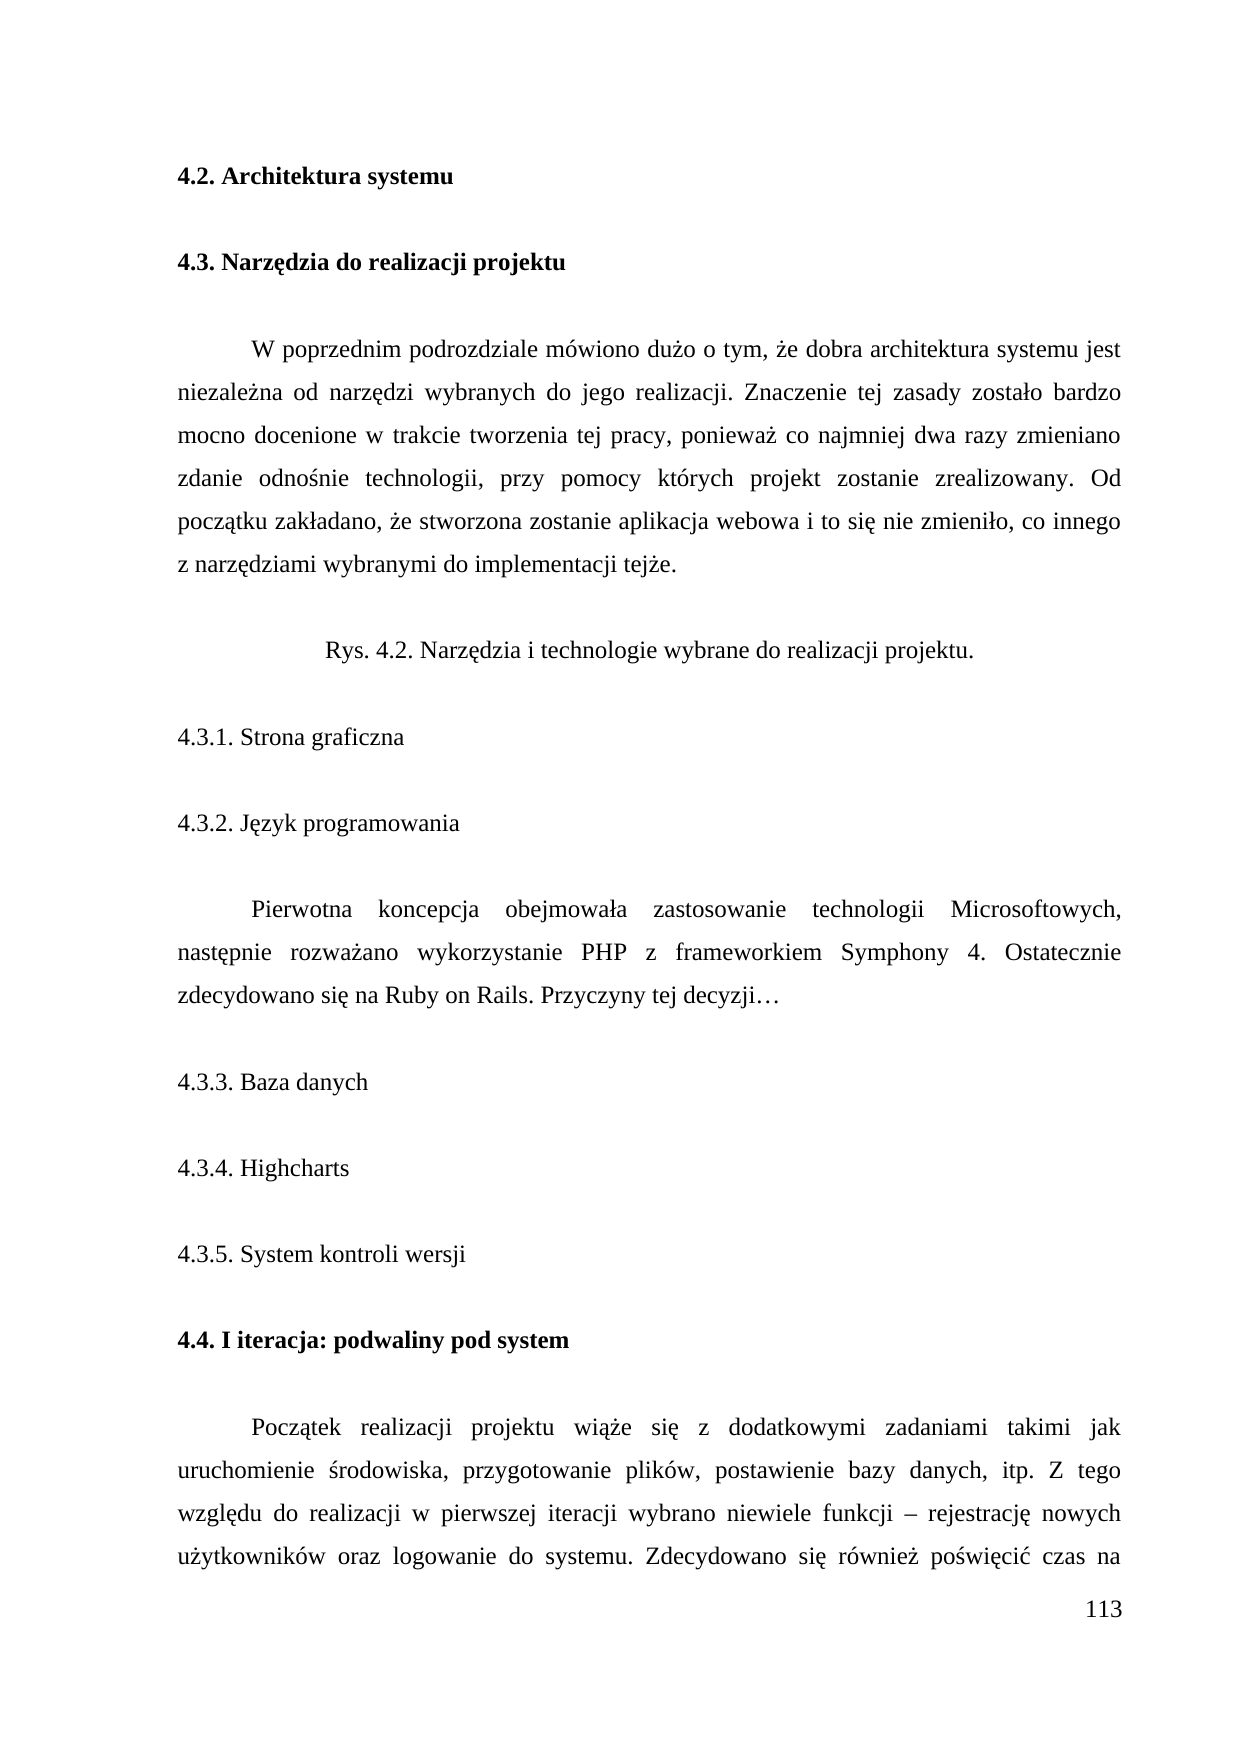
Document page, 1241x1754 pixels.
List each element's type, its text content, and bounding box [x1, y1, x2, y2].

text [177, 1412, 1122, 1570]
text W poprzednim podrozdziale mówiono dużo o tym, że dobra architektura systemu jest niezależna od narzędzi wybranych do jego realizacji. Znaczenie tej zasady zostało bardzo mocno docenione w trakcie tworzenia tej pracy, ponieważ co najmniej dwa razy zmieniano zdanie odnośnie technologii, przy pomocy których projekt zostanie zrealizowany. Od początku zakładano, że stworzona zostanie aplikacja webowa i to się nie zmieniło, co innego z narzędziami wybranymi do implementacji tejże. [177, 334, 1122, 578]
subtitle 4.3.4. Highcharts [177, 1153, 1122, 1182]
text 4.3.1. Strona graficzna [177, 722, 1122, 751]
text Rys. 4.2. Narzędzia i technologie wybrane do realizacji projektu. [177, 636, 1122, 664]
subtitle 4.3.3. Baza danych [177, 1067, 1122, 1096]
subtitle 4.3. Narzędzia do realizacji projektu [177, 247, 1122, 276]
text Pierwotna koncepcja obejmowała zastosowanie technologii Microsoftowych, następnie rozważano wykorzystanie PHP z frameworkiem Symphony 4. Ostatecznie zdecydowano się na Ruby on Rails. Przyczyny tej decyzji… [177, 894, 1122, 1009]
subtitle 4.2. Architektura systemu [177, 161, 1122, 190]
subtitle 4.3.2. Język programowania [177, 808, 1122, 837]
subtitle 4.3.5. System kontroli wersji [177, 1239, 1122, 1268]
subtitle 4.4. I iteracja: podwaliny pod system [177, 1326, 1122, 1354]
